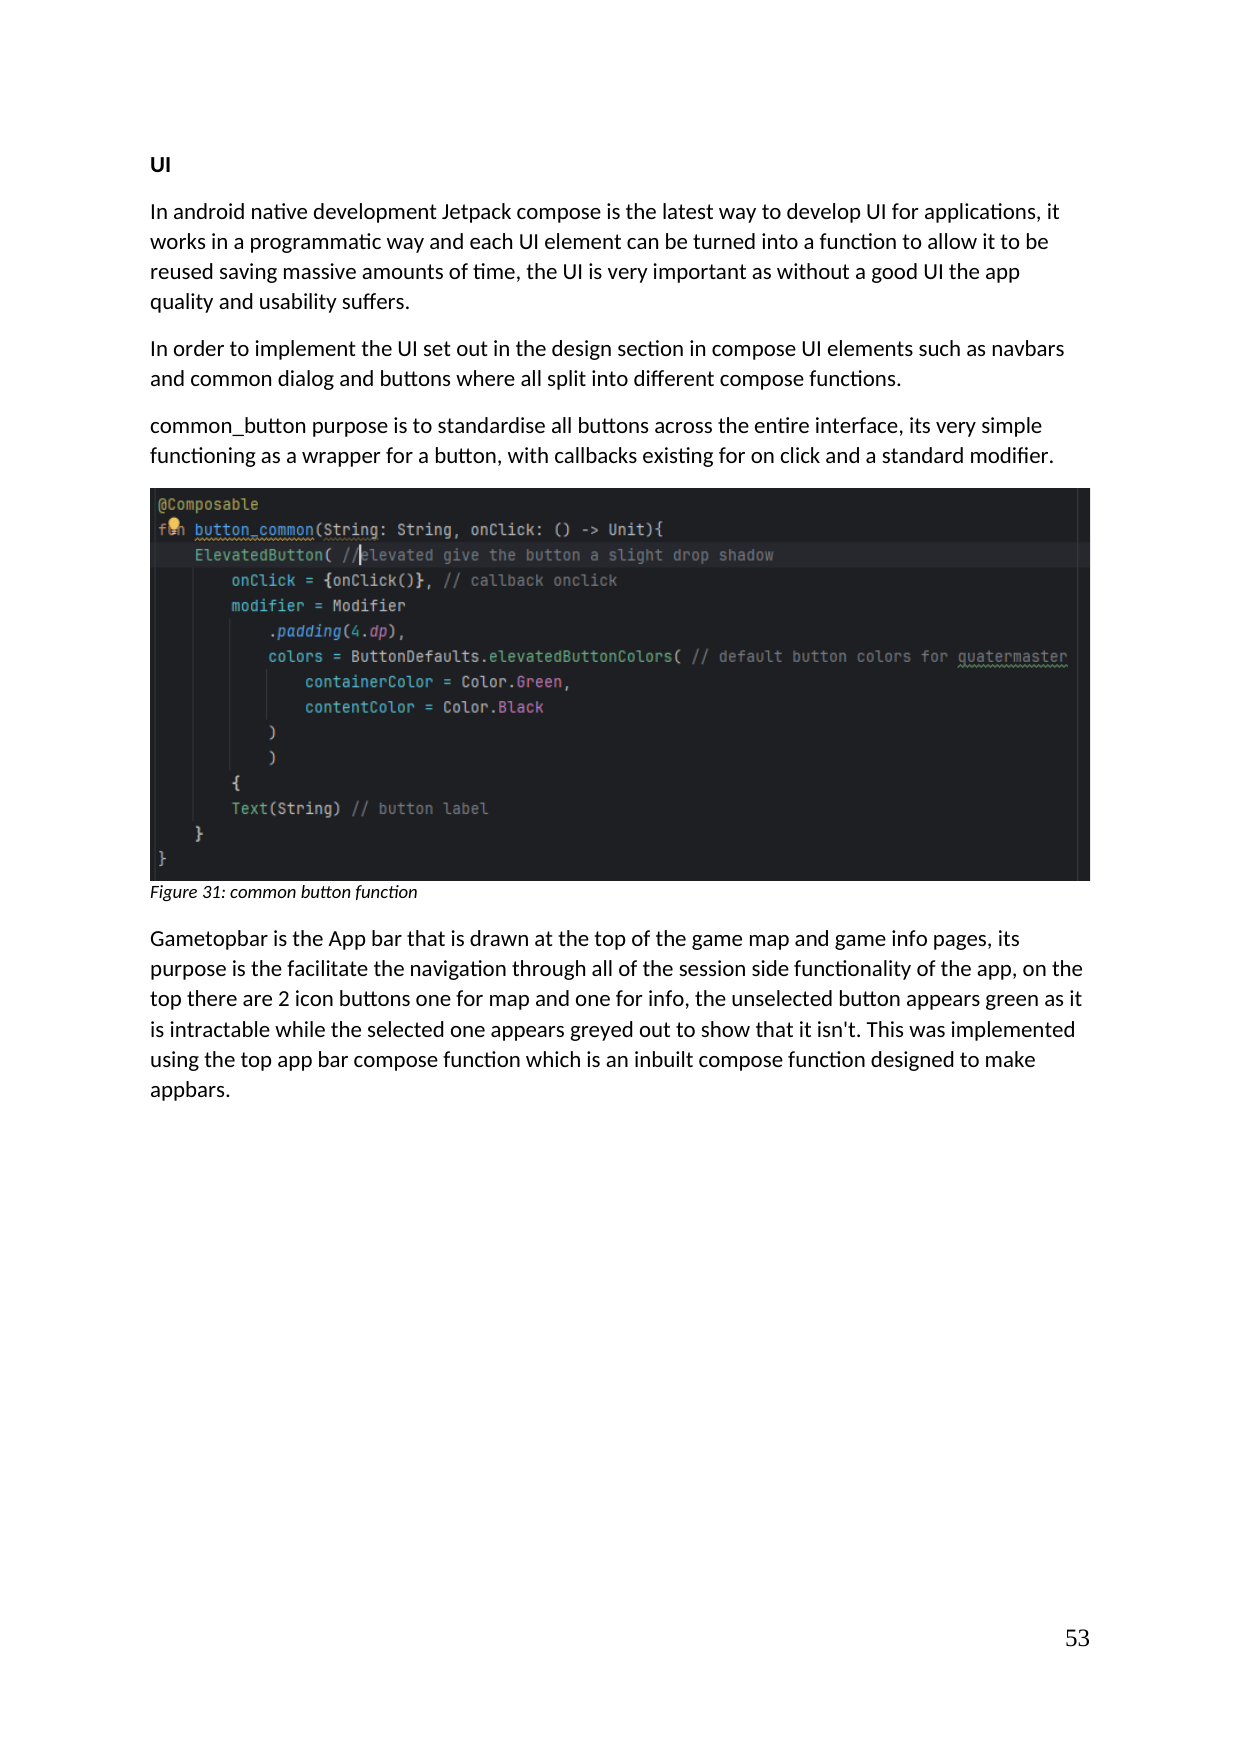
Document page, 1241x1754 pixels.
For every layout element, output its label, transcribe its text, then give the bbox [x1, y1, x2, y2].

text UI [150, 150, 1090, 178]
text common_button purpose is to standardise all buttons across the entire interface, its very simple functioning as a wrapper for a button, with callbacks existing for on click and a standard modifier. [150, 411, 1090, 470]
text In order to implement the UI set out in the design section in compose UI elements such as navbars and common dialog and buttons where all split into different compose functions. [150, 334, 1090, 393]
text Gametopbar is the App bar that is drawn at the top of the game map and game info pages, its purpose is the facilitate the navigation through all of the session side functionality of the app, on the top there are 2 icon buttons one for map and one for info, the unselected button appears green as it is intractable while the selected one appears greyed out to show that it isn't. This was implemented using the top app bar compose function which is an inbuilt compose function designed to make appbars. [150, 904, 1090, 1103]
text In android native development Jetpack compose is the latest way to develop UI for applications, it works in a programmatic way and each UI element can be turned into a function to allow it to be reused saving massive amounts of time, the UI is very important as without a good UI the app quality and usability suffers. [150, 197, 1090, 316]
picture [150, 488, 1091, 881]
